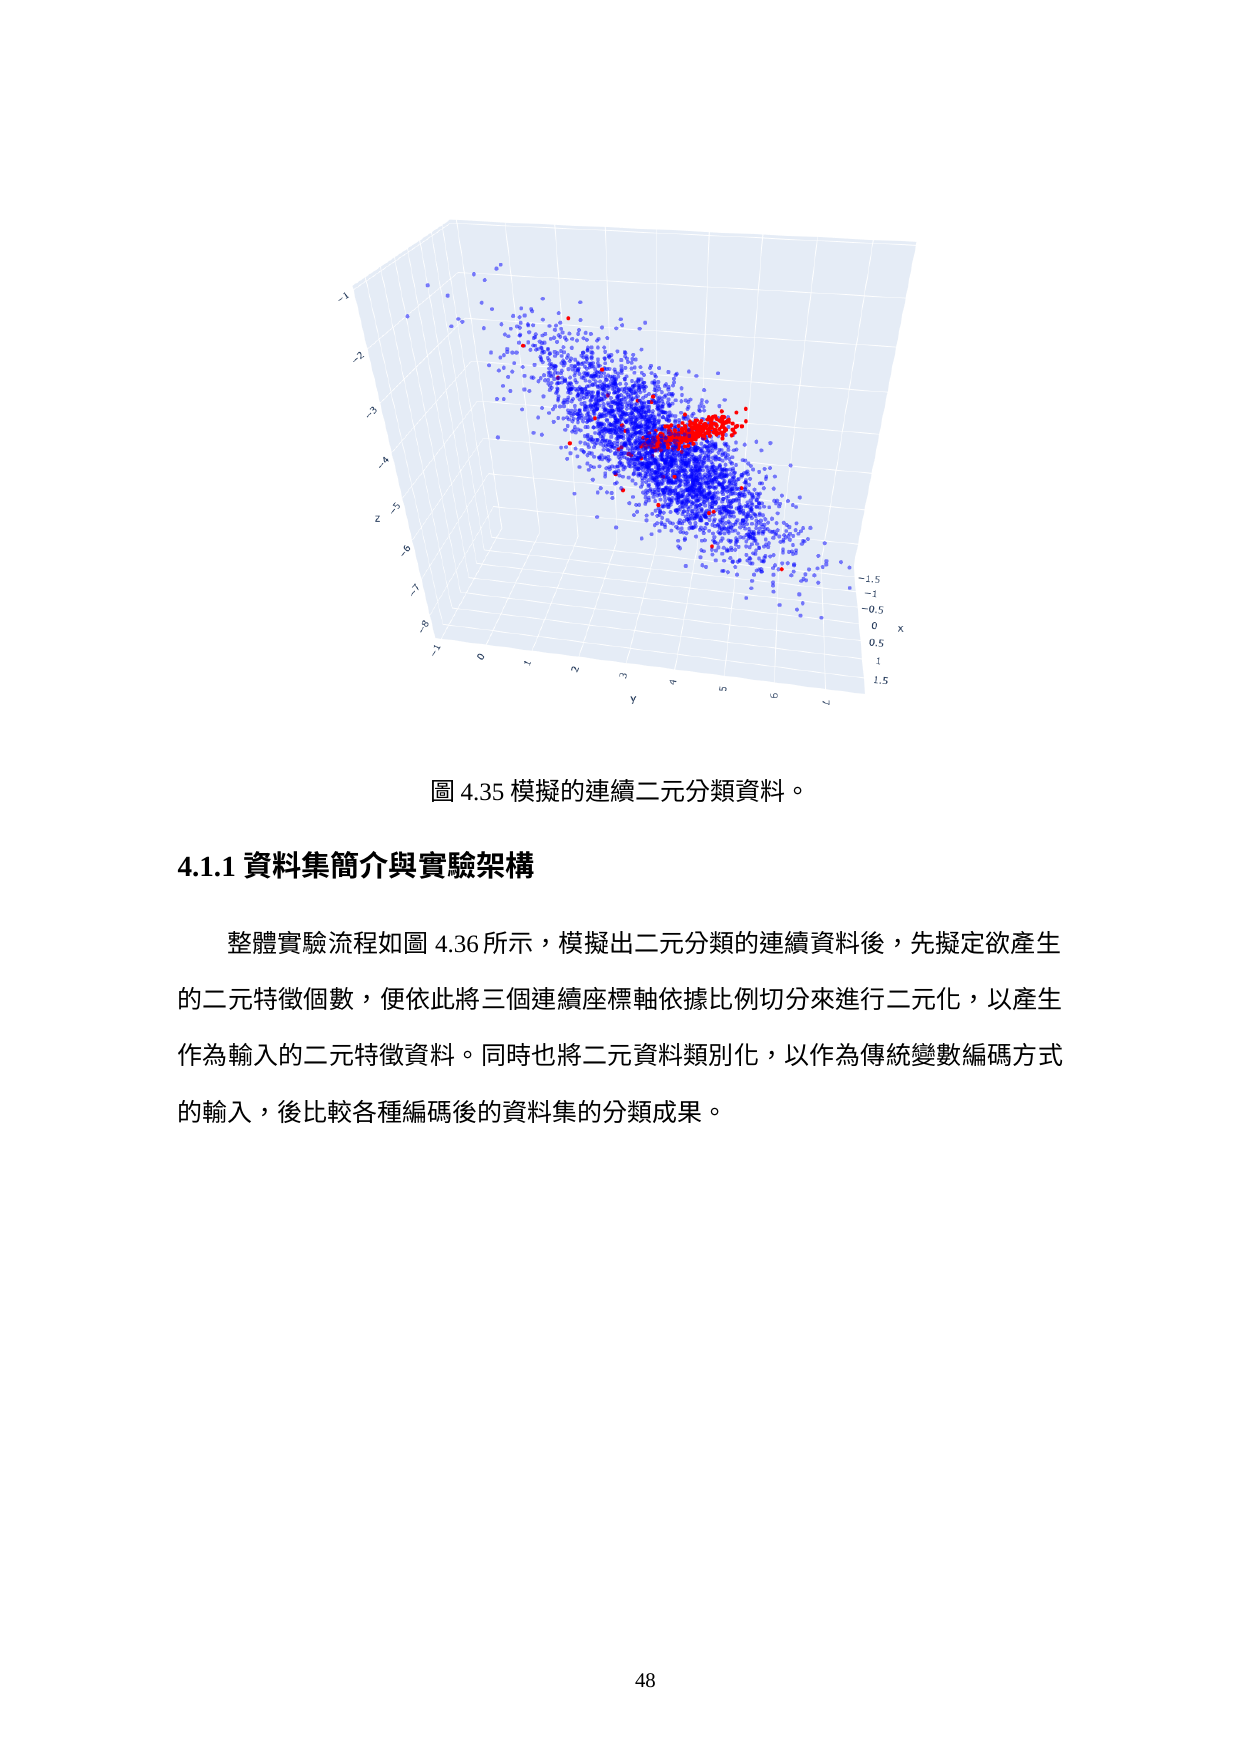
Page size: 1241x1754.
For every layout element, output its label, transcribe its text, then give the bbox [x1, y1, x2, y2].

subtitle 資料集簡介與實驗架構 [177, 826, 1063, 901]
picture [318, 193, 922, 724]
